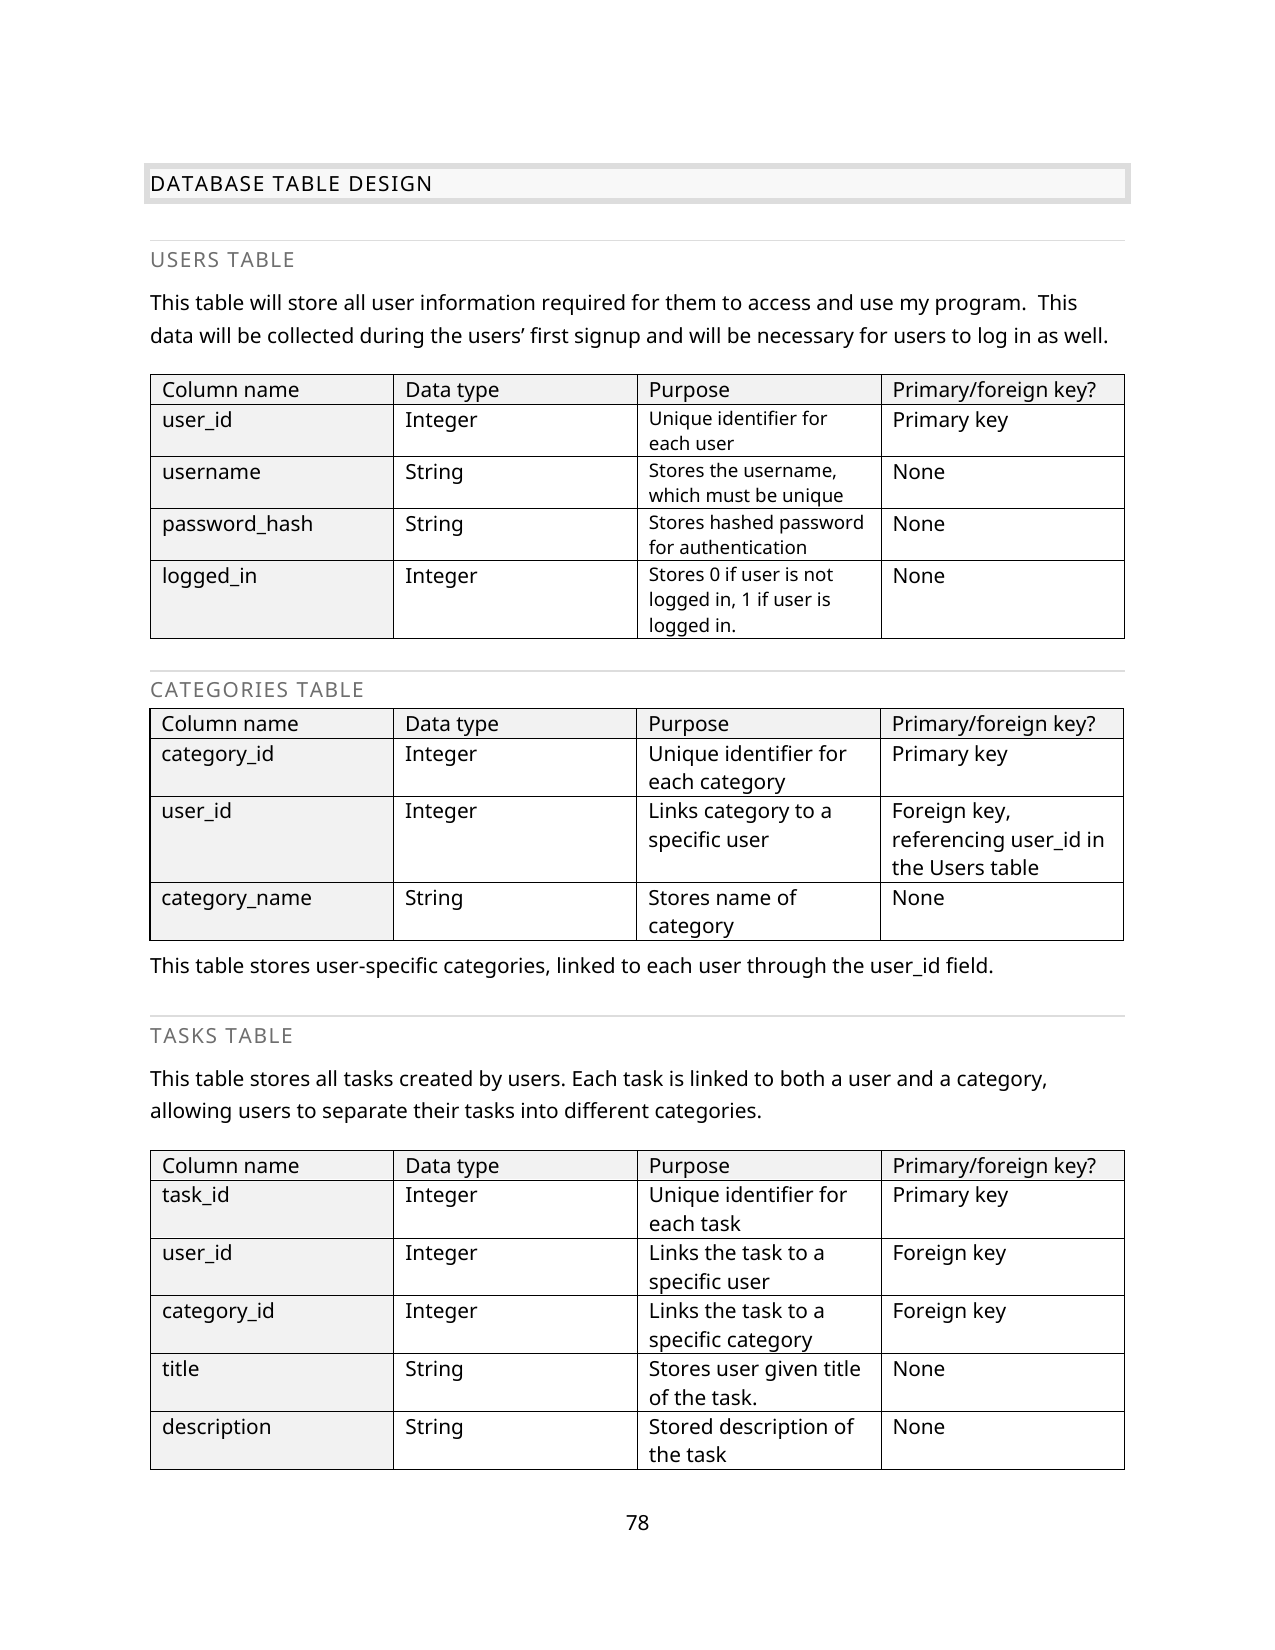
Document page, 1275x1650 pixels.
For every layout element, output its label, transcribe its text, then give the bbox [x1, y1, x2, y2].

table_cell None [882, 457, 1124, 508]
table_cell Foreign key [882, 1296, 1124, 1353]
subtitle Tasks table [150, 1017, 1125, 1049]
table_cell username [151, 457, 393, 508]
table_cell user_id [151, 797, 393, 882]
table_cell String [394, 509, 637, 560]
table_cell None [882, 1354, 1124, 1411]
table_cell category_id [151, 1296, 393, 1353]
table_cell Primary key [881, 739, 1123, 796]
table_cell Links the task to a specific category [638, 1296, 881, 1353]
subtitle Categories table [150, 672, 1125, 704]
table_header Primary/foreign key? [881, 709, 1123, 738]
table_header Column name [151, 709, 393, 738]
table_cell user_id [151, 405, 393, 456]
table_cell Primary key [882, 405, 1124, 456]
table_cell Primary key [882, 1181, 1124, 1237]
table_cell description [151, 1412, 393, 1469]
table_cell Integer [394, 405, 637, 456]
table_cell logged_in [151, 561, 393, 638]
table_header Column name [151, 375, 393, 404]
table_cell password_hash [151, 509, 393, 560]
table_cell Stores hashed password for authentication [638, 509, 881, 560]
table_cell None [882, 561, 1124, 638]
table_cell None [881, 883, 1123, 940]
table_header Data type [394, 1151, 637, 1179]
text This table stores user-specific categories, linked to each user through the user_id field. [150, 951, 1125, 980]
table_cell Stored description of the task [638, 1412, 881, 1469]
table_cell Stores the username, which must be unique [638, 457, 881, 508]
table_cell Unique identifier for each user [638, 405, 881, 456]
table_cell Integer [394, 1181, 637, 1237]
table_cell String [394, 1354, 637, 1411]
table_header Purpose [637, 709, 880, 738]
table_header Primary/foreign key? [882, 375, 1124, 404]
table_header Purpose [638, 1151, 881, 1179]
subtitle Users table [150, 241, 1125, 274]
text This table will store all user information required for them to access and use my program. This data will be collected during the users’ first signup and will be necessary for users to log in as well. [150, 288, 1125, 349]
table_header Purpose [638, 375, 881, 404]
table_cell Stores 0 if user is not logged in, 1 if user is logged in. [638, 561, 881, 638]
table_cell Stores user given title of the task. [638, 1354, 881, 1411]
table_cell title [151, 1354, 393, 1411]
table_cell Unique identifier for each task [638, 1181, 881, 1237]
table_cell None [882, 1412, 1124, 1469]
table_cell Integer [394, 1239, 637, 1295]
table_cell Integer [394, 797, 636, 882]
text This table stores all tasks created by users. Each task is linked to both a user and a category, allowing users to separate their tasks into different categories. [150, 1064, 1125, 1125]
table_cell task_id [151, 1181, 393, 1237]
table_header Data type [394, 709, 636, 738]
table_cell category_name [151, 883, 393, 940]
table_cell Integer [394, 561, 637, 638]
table_header Primary/foreign key? [882, 1151, 1124, 1179]
table_cell Foreign key [882, 1239, 1124, 1295]
table_cell String [394, 883, 636, 940]
table_header Column name [151, 1151, 393, 1179]
table_cell Unique identifier for each category [637, 739, 880, 796]
table_cell user_id [151, 1239, 393, 1295]
table_cell Links the task to a specific user [638, 1239, 881, 1295]
table_cell Foreign key, referencing user_id in the Users table [881, 797, 1123, 882]
table_cell category_id [151, 739, 393, 796]
table_cell Integer [394, 739, 636, 796]
subtitle database table design [150, 169, 1125, 198]
table_cell Links category to a specific user [637, 797, 880, 882]
table_cell Stores name of category [637, 883, 880, 940]
table_cell Integer [394, 1296, 637, 1353]
table_cell None [882, 509, 1124, 560]
table_cell String [394, 1412, 637, 1469]
table_header Data type [394, 375, 637, 404]
table_cell String [394, 457, 637, 508]
